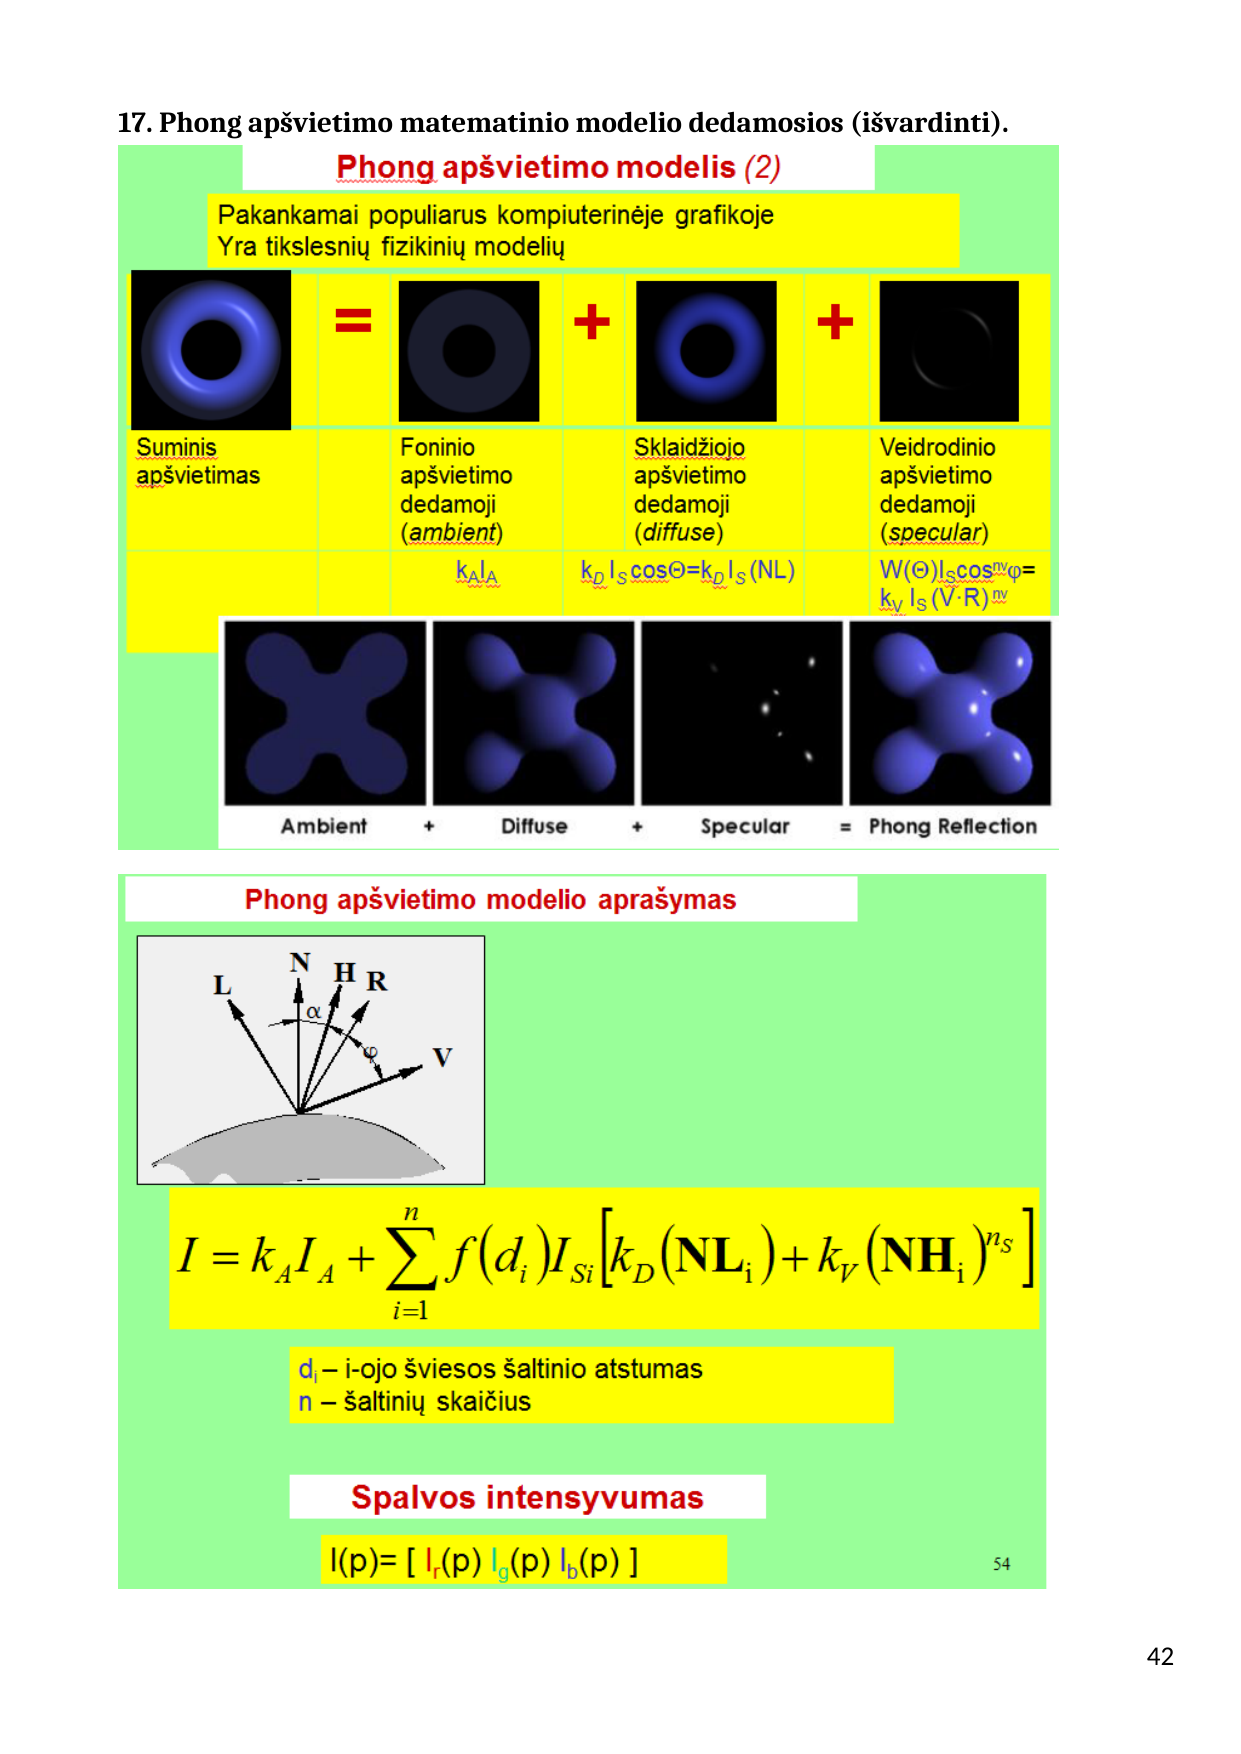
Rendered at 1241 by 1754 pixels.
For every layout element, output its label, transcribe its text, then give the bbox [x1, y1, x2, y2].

subtitle 17. Phong apšvietimo matematinio modelio dedamosios (išvardinti). [118, 106, 1134, 140]
picture [118, 874, 1047, 1589]
picture [118, 145, 1059, 850]
